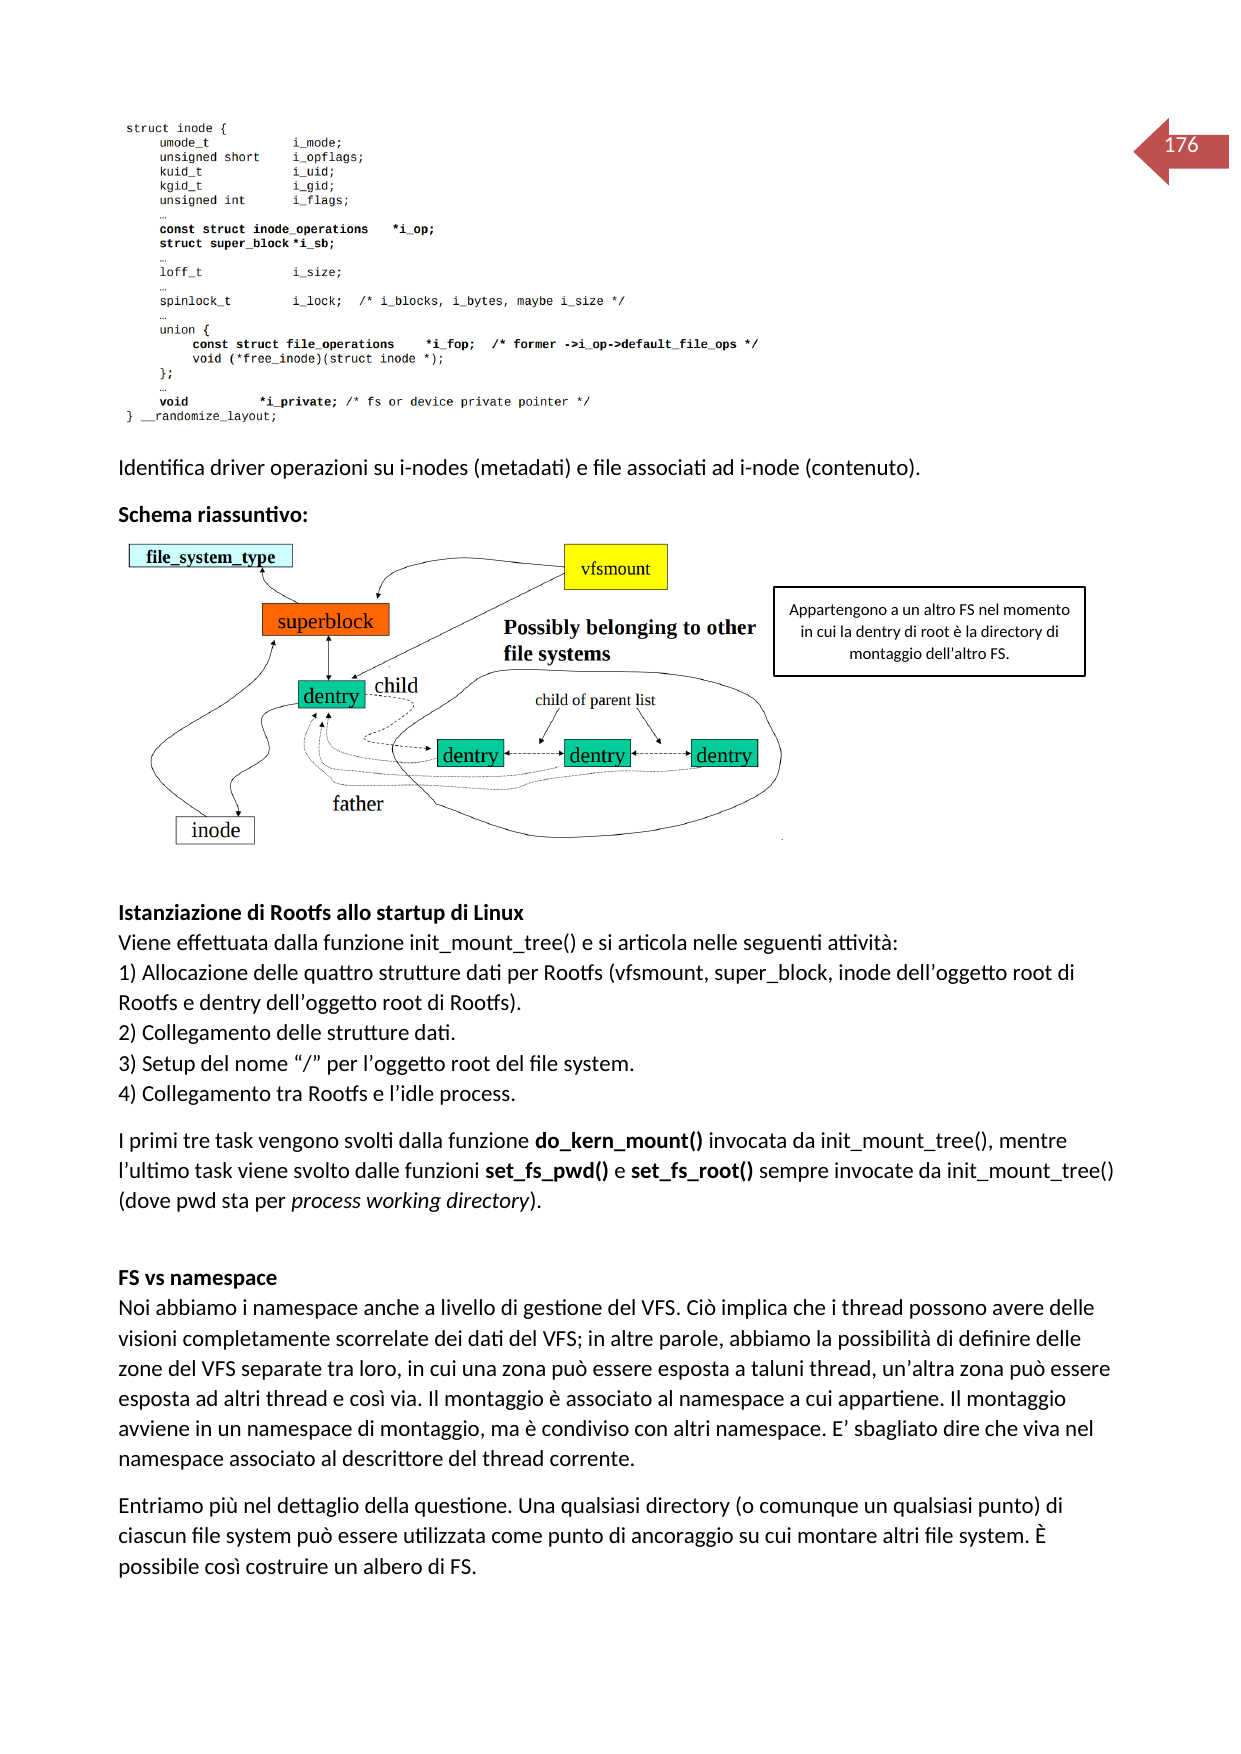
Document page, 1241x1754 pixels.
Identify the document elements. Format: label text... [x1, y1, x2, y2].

text I primi tre task vengono svolti dalla funzione do_kern_mount() invocata da init_mount_tree(), mentre l’ultimo task viene svolto dalle funzioni set_fs_pwd() e set_fs_root() sempre invocate da init_mount_tree() (dove pwd sta per process working directory). [118, 1126, 1122, 1214]
text Entriamo più nel dettaglio della questione. Una qualsiasi directory (o comunque un qualsiasi punto) di ciascun file system può essere utilizzata come punto di ancoraggio su cui montare altri file system. È possibile così costruire un albero di FS. [118, 1491, 1122, 1580]
picture [118, 530, 786, 879]
text Identifica driver operazioni su i-nodes (metadati) e file associati ad i-node (contenuto). [118, 453, 1122, 481]
text FS vs namespace Noi abbiamo i namespace anche a livello di gestione del VFS. Ciò implica che i thread possono avere delle visioni completamente scorrelate dei dati del VFS; in altre parole, abbiamo la possibilità di definire delle zone del VFS separate tra loro, in cui una zona può essere esposta a taluni thread, un’altra zona può essere esposta ad altri thread e così via. Il montaggio è associato al namespace a cui appartiene. Il montaggio avviene in un namespace di montaggio, ma è condiviso con altri namespace. E’ sbagliato dire che viva nel namespace associato al descrittore del thread corrente. [118, 1233, 1122, 1472]
picture [118, 118, 766, 434]
text Istanziazione di Rootfs allo startup di Linux Viene effettuata dalla funzione init_mount_tree() e si articola nelle seguenti attività: 1) Allocazione delle quattro strutture dati per Rootfs (vfsmount, super_block, inode dell’oggetto root di Rootfs e dentry dell’oggetto root di Rootfs). 2) Collegamento delle strutture dati. 3) Setup del nome “/” per l’oggetto root del file system. 4) Collegamento tra Rootfs e l’idle process. [118, 898, 1122, 1107]
